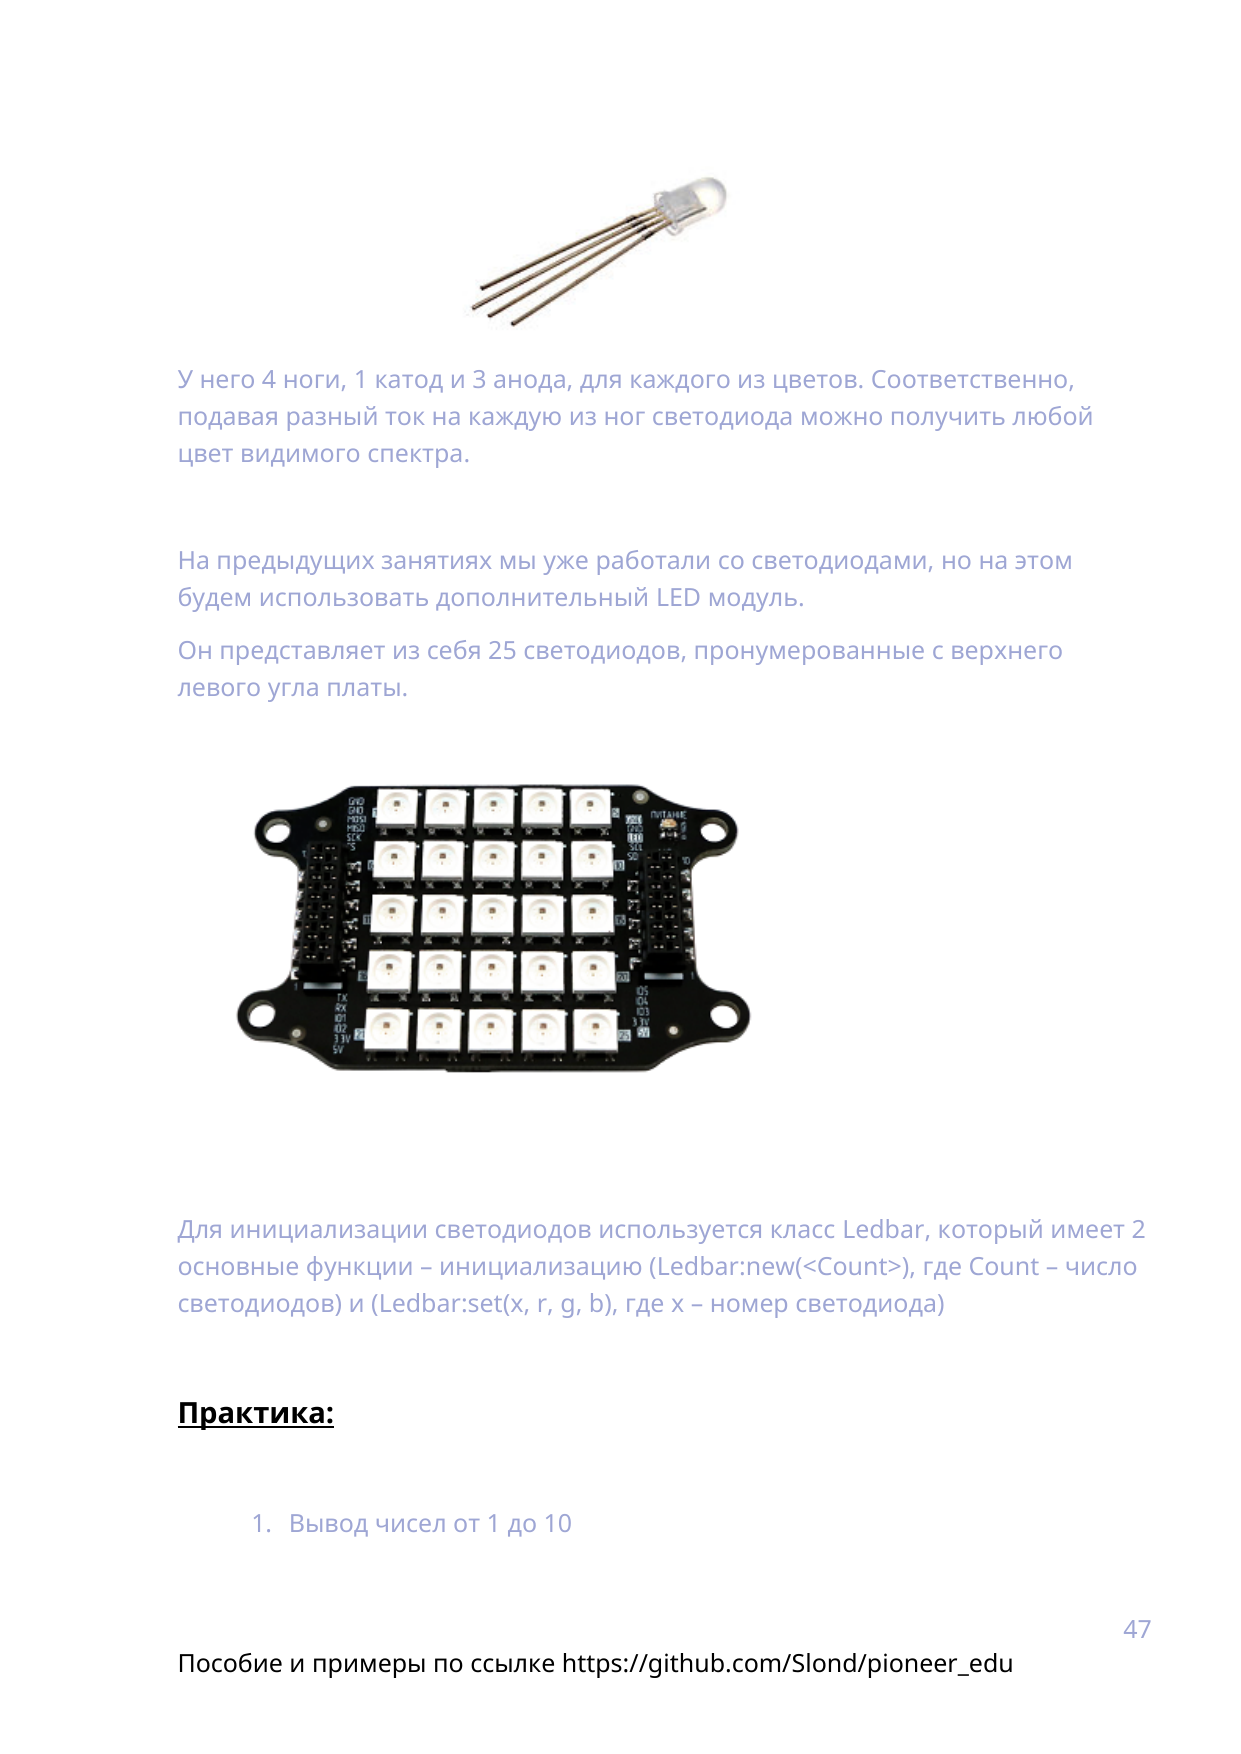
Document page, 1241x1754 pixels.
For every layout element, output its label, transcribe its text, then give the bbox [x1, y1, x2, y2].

text Практика: [177, 1392, 1152, 1432]
list Вывод чисел от 1 до 10 [251, 1505, 1152, 1539]
picture [177, 722, 803, 1140]
picture [438, 129, 783, 360]
text На предыдущих занятиях мы уже работали со светодиодами, но на этом будем использовать дополнительный LED модуль. [177, 542, 1152, 613]
text Он представляет из себя 25 светодиодов, пронумерованные с верхнего левого угла платы. [177, 633, 1152, 703]
text Для инициализации светодиодов используется класс Ledbar, который имеет 2 основные функции – инициализацию (Ledbar:new(<Count>), где Count – число светодиодов) и (Ledbar:set(x, r, g, b), где x – номер светодиода) [177, 1212, 1152, 1319]
text У него 4 ноги, 1 катод и 3 анода, для каждого из цветов. Соответственно, подавая разный ток на каждую из ног светодиода можно получить любой цвет видимого спектра. [177, 118, 1152, 470]
